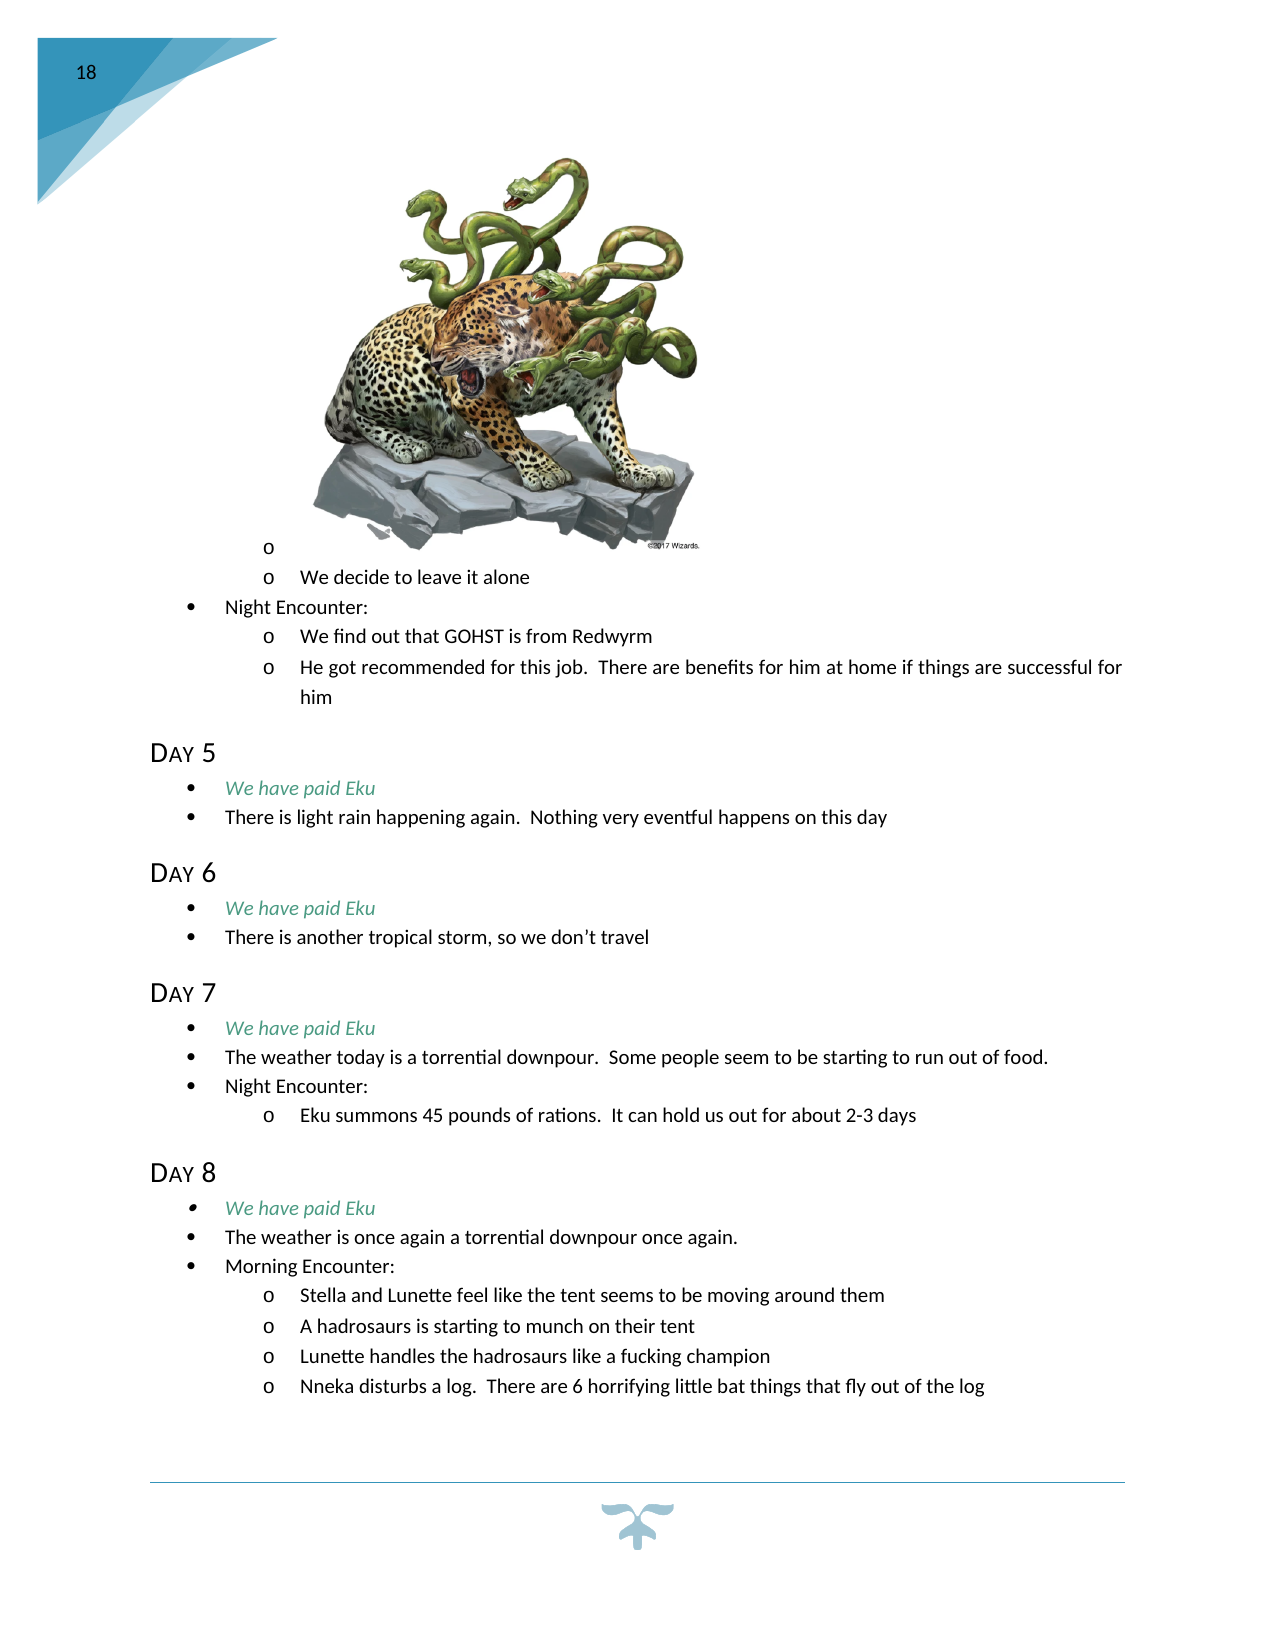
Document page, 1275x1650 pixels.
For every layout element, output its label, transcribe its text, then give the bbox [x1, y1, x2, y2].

subtitle Day 5 [150, 734, 1125, 770]
picture [300, 150, 709, 554]
list Stella and Lunette feel like the tent seems to be moving around them [262, 1282, 1125, 1309]
subtitle Day 6 [150, 854, 1125, 890]
list Nneka disturbs a log. There are 6 horrifying little bat things that fly out of the log [262, 1374, 1125, 1400]
list Lunette handles the hadrosaurs like a fucking champion [262, 1343, 1125, 1370]
picture [37, 37, 279, 206]
list We have paid Eku [187, 1015, 1125, 1041]
list There is light rain happening again. Nothing very eventful happens on this day [187, 804, 1125, 829]
subtitle Day 8 [150, 1154, 1125, 1189]
list Night Encounter: [187, 1073, 1125, 1099]
list Eku summons 45 pounds of rations. It can hold us out for about 2-3 days [262, 1103, 1125, 1129]
list Morning Encounter: [187, 1253, 1125, 1279]
list The weather today is a torrential downpour. Some people seem to be starting to run out of food. [187, 1044, 1125, 1070]
list We have paid Eku [187, 895, 1125, 921]
list We decide to leave it alone [262, 564, 1125, 590]
list The weather is once again a torrential downpour once again. [187, 1224, 1125, 1249]
list He got recommended for this job. There are benefits for him at home if things are successful for him [262, 654, 1125, 709]
list Night Encounter: [187, 594, 1125, 620]
subtitle Day 7 [150, 974, 1125, 1010]
list A hadrosaurs is starting to munch on their tent [262, 1313, 1125, 1339]
list We have paid Eku [187, 1195, 1125, 1220]
list We find out that GOHST is from Redwyrm [262, 623, 1125, 650]
list There is another tropical storm, so we don’t travel [187, 924, 1125, 950]
list We have paid Eku [187, 775, 1125, 800]
